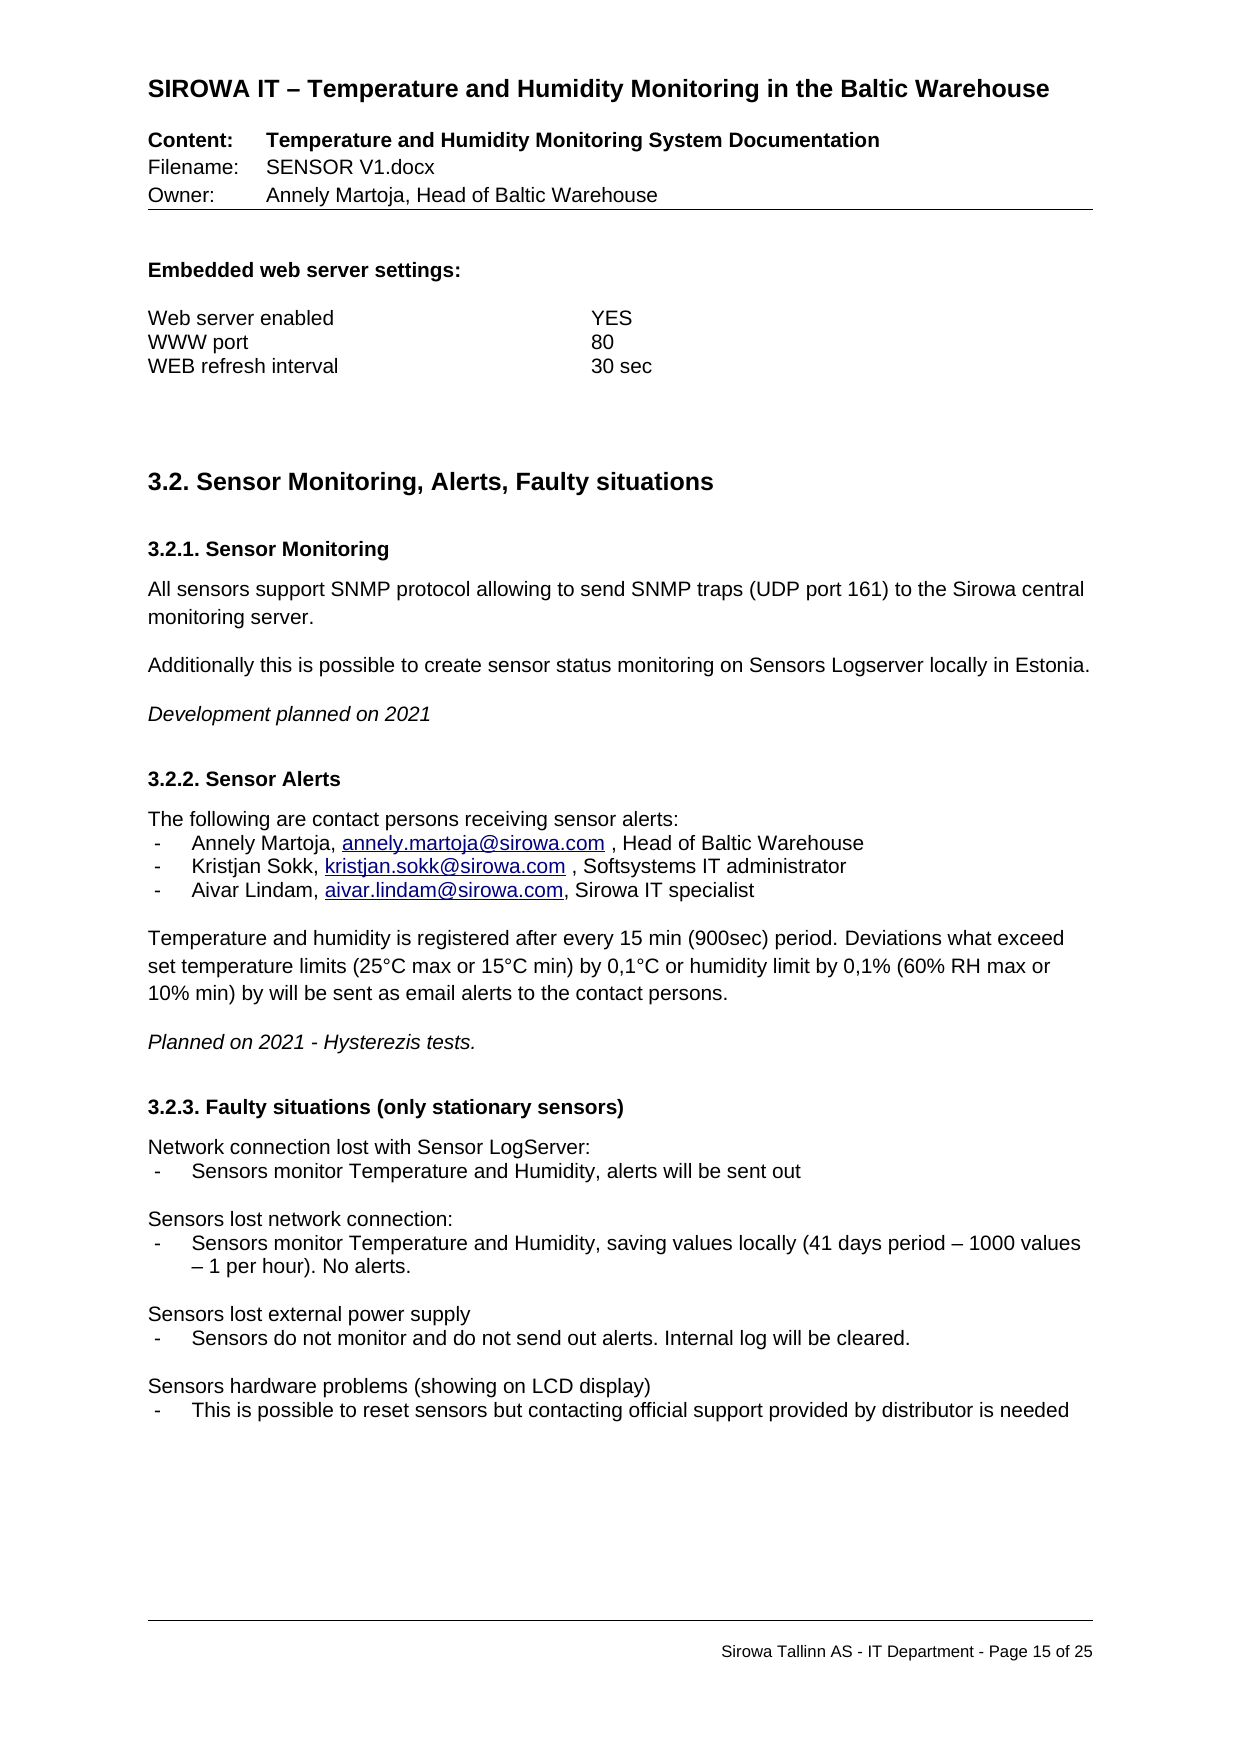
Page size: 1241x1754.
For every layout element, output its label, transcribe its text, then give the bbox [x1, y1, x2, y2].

list Annely Martoja, annely.martoja@sirowa.com , Head of Baltic Warehouse [154, 830, 1093, 854]
subtitle 3.2.3. Faulty situations (only stationary sensors) [148, 1094, 1093, 1118]
list Sensors monitor Temperature and Humidity, alerts will be sent out [154, 1158, 1093, 1182]
text Additionally this is possible to create sensor status monitoring on Sensors Logserver locally in Estonia. [148, 653, 1093, 677]
list Sensors do not monitor and do not send out alerts. Internal log will be cleared. [154, 1326, 1093, 1350]
text Sensors lost network connection: [148, 1206, 1093, 1230]
text Planned on 2021 - Hysterezis tests. [148, 1029, 1093, 1053]
text Web server enabled YES [148, 306, 1093, 330]
subtitle 3.2.2. Sensor Alerts [148, 766, 1093, 790]
text Sensors hardware problems (showing on LCD display) [148, 1374, 1093, 1398]
text Sensors lost external power supply [148, 1302, 1093, 1326]
subtitle 3.2. Sensor Monitoring, Alerts, Faulty situations [148, 467, 1093, 496]
list This is possible to reset sensors but contacting official support provided by distributor is needed [154, 1398, 1093, 1422]
subtitle 3.2.1. Sensor Monitoring [148, 537, 1093, 561]
text Network connection lost with Sensor LogServer: [148, 1134, 1093, 1158]
text Development planned on 2021 [148, 701, 1093, 725]
text WWW port 80 [148, 330, 1093, 354]
text WEB refresh interval 30 sec [148, 354, 1093, 378]
text All sensors support SNMP protocol allowing to send SNMP traps (UDP port 161) to the Sirowa central monitoring server. [148, 577, 1093, 629]
text Embedded web server settings: [148, 258, 1093, 282]
list Kristjan Sokk, kristjan.sokk@sirowa.com , Softsystems IT administrator [154, 854, 1093, 878]
text The following are contact persons receiving sensor alerts: [148, 806, 1093, 830]
list Sensors monitor Temperature and Humidity, saving values locally (41 days period – 1000 values – 1 per hour). No alerts. [154, 1230, 1093, 1278]
text Temperature and humidity is registered after every 15 min (900sec) period. Deviations what exceed set temperature limits (25°C max or 15°C min) by 0,1°C or humidity limit by 0,1% (60% RH max or 10% min) by will be sent as email alerts to the contact persons. [148, 926, 1093, 1005]
list Aivar Lindam, aivar.lindam@sirowa.com, Sirowa IT specialist [154, 878, 1093, 902]
